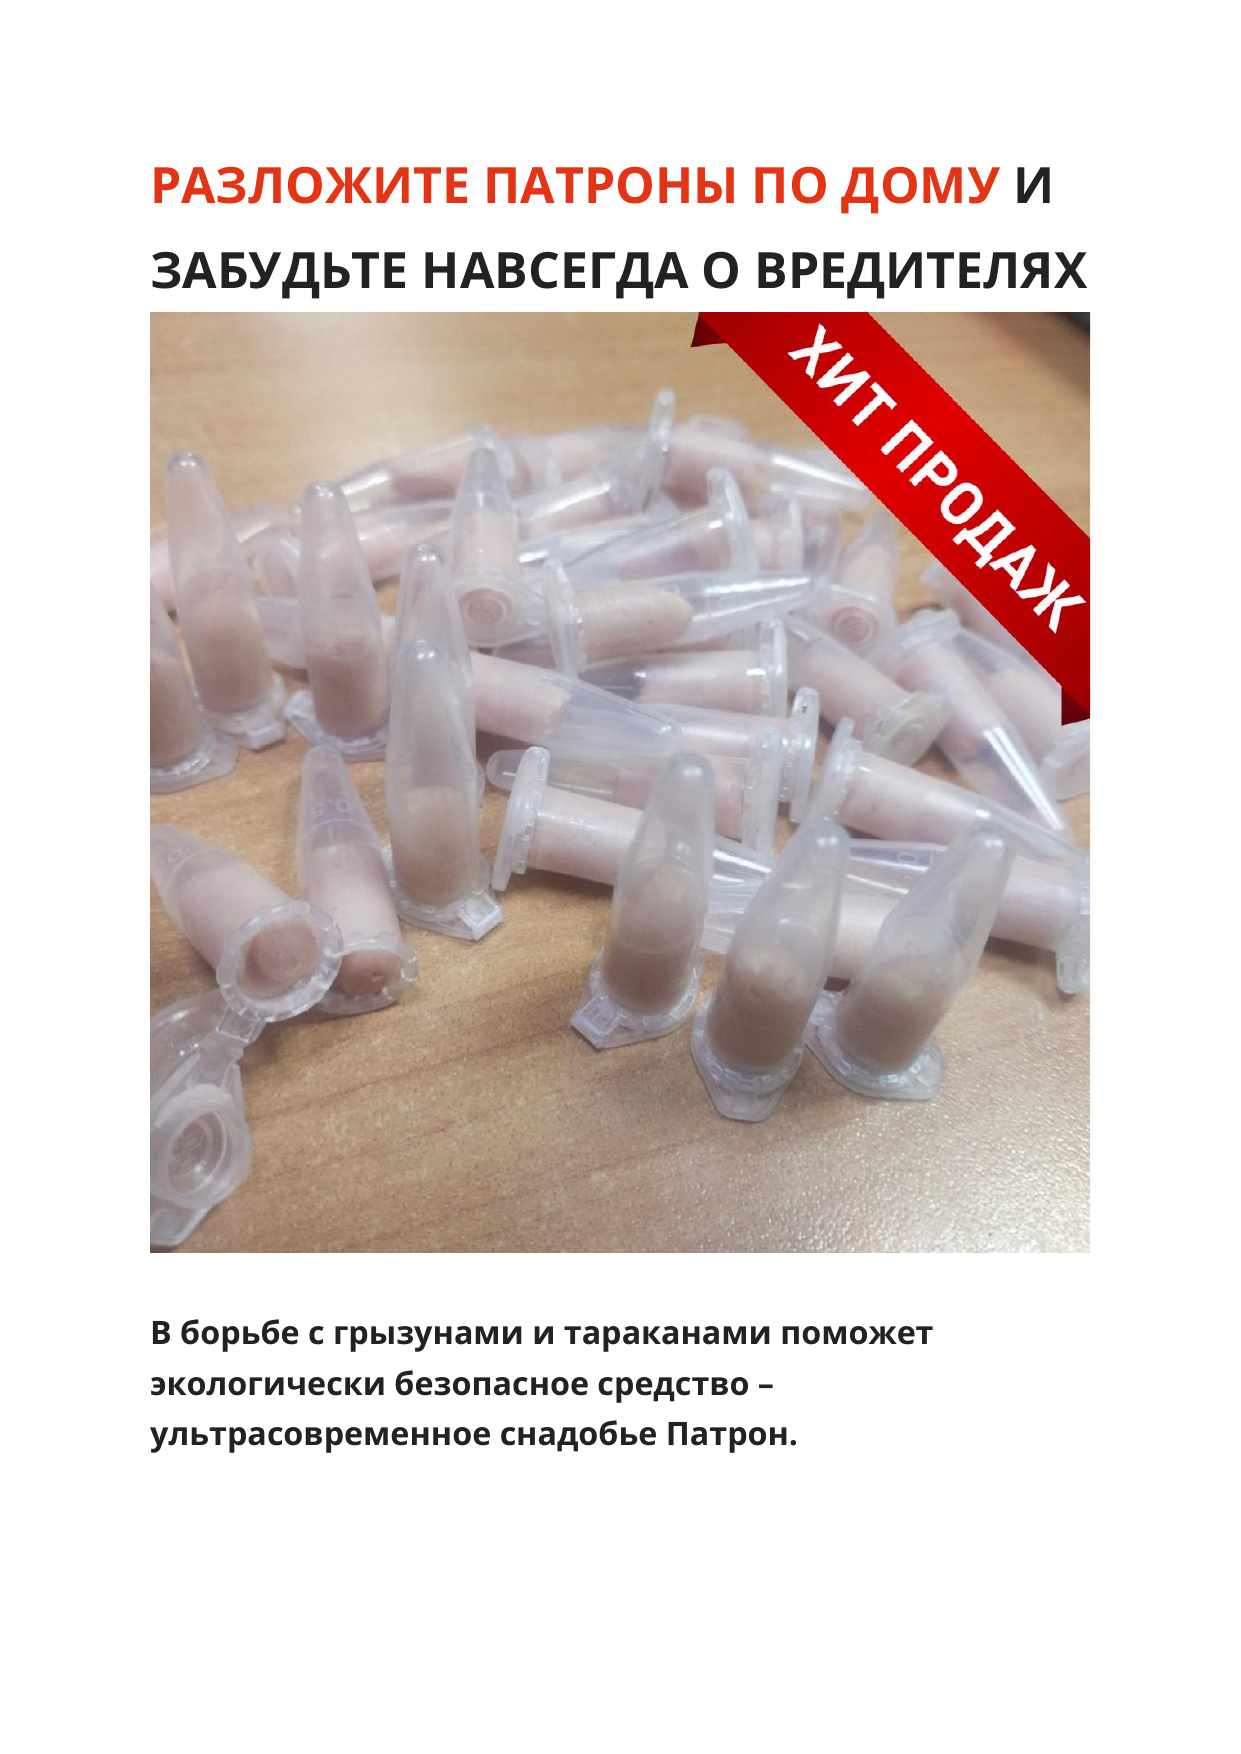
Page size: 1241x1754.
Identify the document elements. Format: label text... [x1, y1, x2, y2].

subtitle РАЗЛОЖИТЕ ПАТРОНЫ ПО ДОМУ И ЗАБУДЬТЕ НАВСЕГДА О ВРЕДИТЕЛЯХ [150, 150, 1090, 312]
picture [150, 312, 1091, 1253]
text В борьбе с грызунами и тараканами поможет экологически безопасное средство – ультрасовременное снадобье Патрон. [104, 1310, 1136, 1455]
